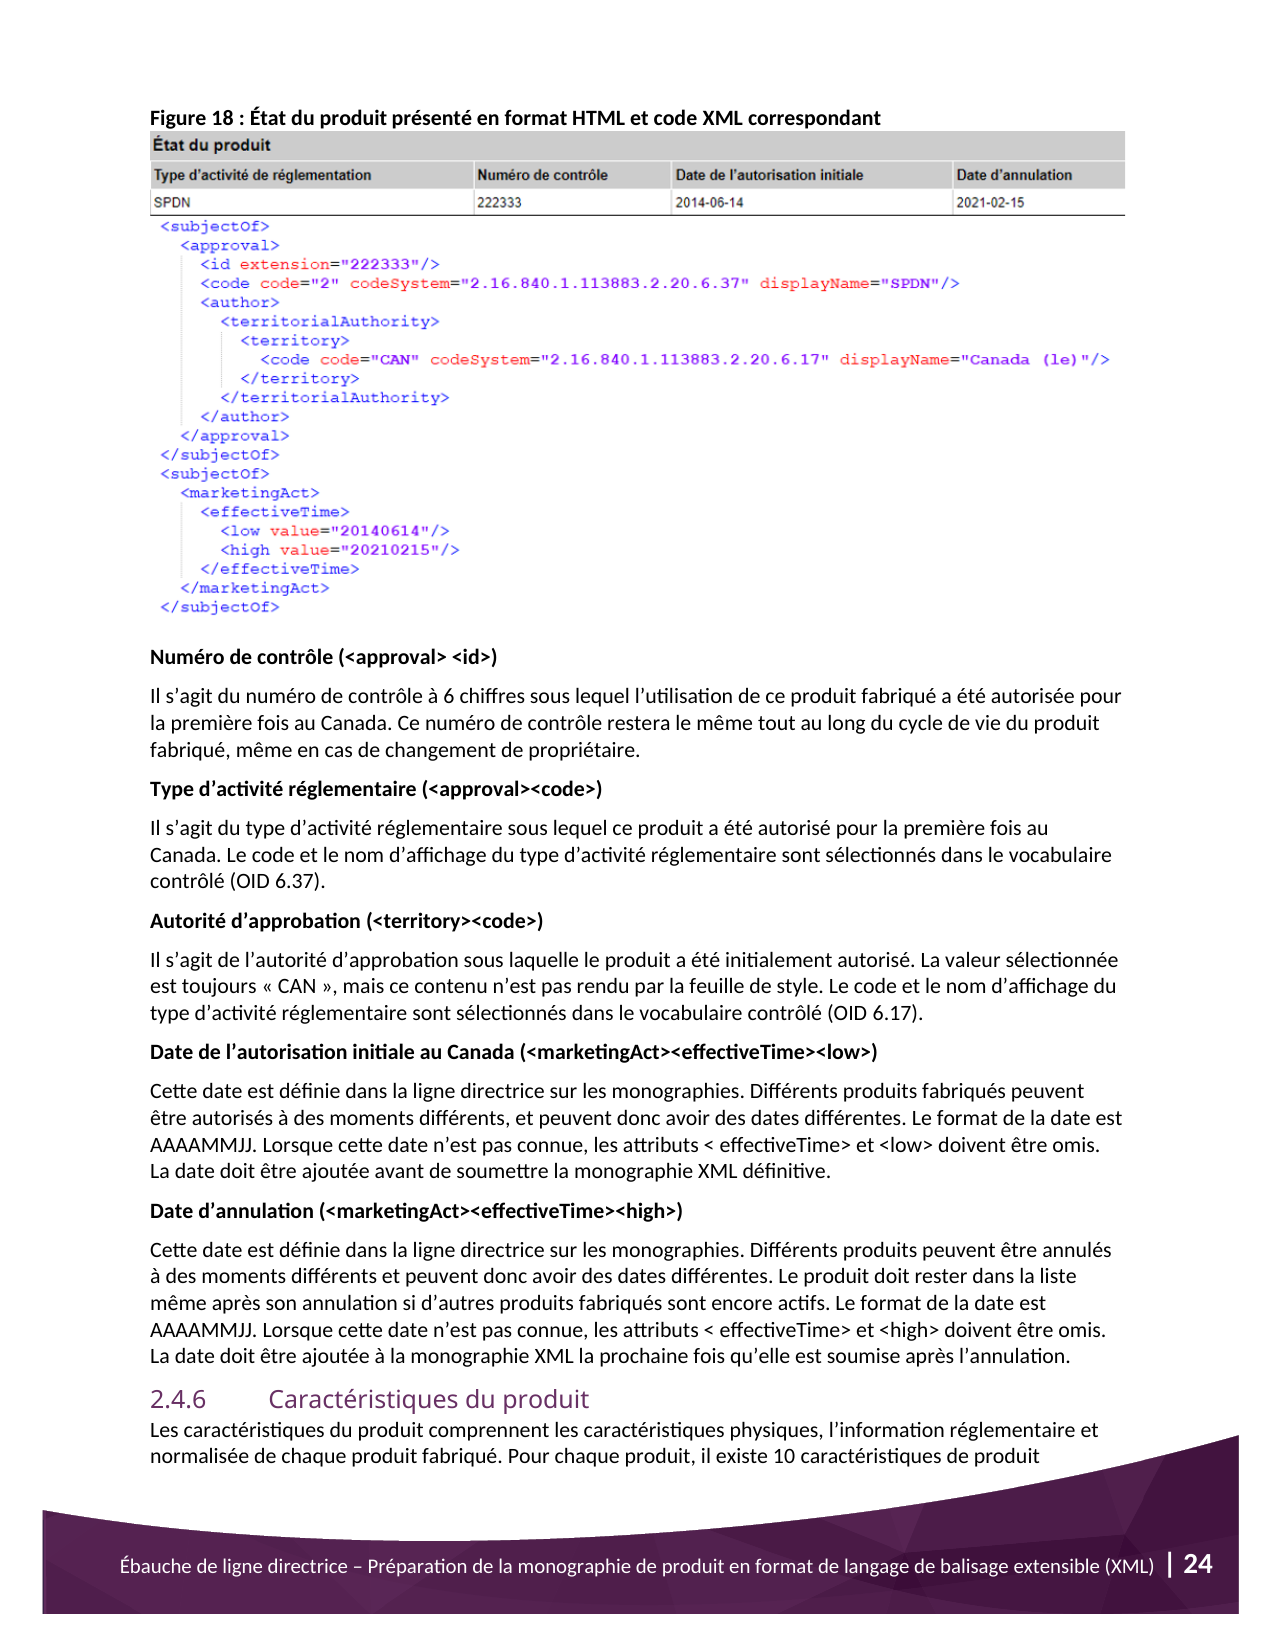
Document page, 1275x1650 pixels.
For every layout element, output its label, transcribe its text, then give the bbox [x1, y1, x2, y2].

text Il s’agit de l’autorité d’approbation sous laquelle le produit a été initialement autorisé. La valeur sélectionnée est toujours « CAN », mais ce contenu n’est pas rendu par la feuille de style. Le code et le nom d’affichage du type d’activité réglementaire sont sélectionnés dans le vocabulaire contrôlé (OID 6.17). [150, 946, 1125, 1026]
picture [150, 131, 1125, 623]
text Numéro de contrôle (<approval> <id>) [150, 643, 1125, 670]
text Type d’activité réglementaire (<approval><code>) [150, 775, 1125, 802]
text Date de l’autorisation initiale au Canada (<marketingAct><effectiveTime><low>) [150, 1038, 1125, 1065]
text Figure 18 : État du produit présenté en format HTML et code XML correspondant [150, 104, 1125, 131]
text Il s’agit du numéro de contrôle à 6 chiffres sous lequel l’utilisation de ce produit fabriqué a été autorisée pour la première fois au Canada. Ce numéro de contrôle restera le même tout au long du cycle de vie du produit fabriqué, même en cas de changement de propriétaire. [150, 683, 1125, 763]
text Date d’annulation (<marketingAct><effectiveTime><high>) [150, 1197, 1125, 1223]
text Cette date est définie dans la ligne directrice sur les monographies. Différents produits fabriqués peuvent être autorisés à des moments différents, et peuvent donc avoir des dates différentes. Le format de la date est AAAAMMJJ. Lorsque cette date n’est pas connue, les attributs < effectiveTime> et <low> doivent être omis. La date doit être ajoutée avant de soumettre la monographie XML définitive. [150, 1078, 1125, 1184]
text Il s’agit du type d’activité réglementaire sous lequel ce produit a été autorisé pour la première fois au Canada. Le code et le nom d’affichage du type d’activité réglementaire sont sélectionnés dans le vocabulaire contrôlé (OID 6.37). [150, 814, 1125, 894]
text Cette date est définie dans la ligne directrice sur les monographies. Différents produits peuvent être annulés à des moments différents et peuvent donc avoir des dates différentes. Le produit doit rester dans la liste même après son annulation si d’autres produits fabriqués sont encore actifs. Le format de la date est AAAAMMJJ. Lorsque cette date n’est pas connue, les attributs < effectiveTime> et <high> doivent être omis. La date doit être ajoutée à la monographie XML la prochaine fois qu’elle est soumise après l’annulation. [150, 1236, 1125, 1369]
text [150, 1416, 1125, 1469]
subtitle Caractéristiques du produit [150, 1382, 1125, 1416]
text Autorité d’approbation (<territory><code>) [150, 907, 1125, 933]
picture [5, 1404, 1270, 1650]
